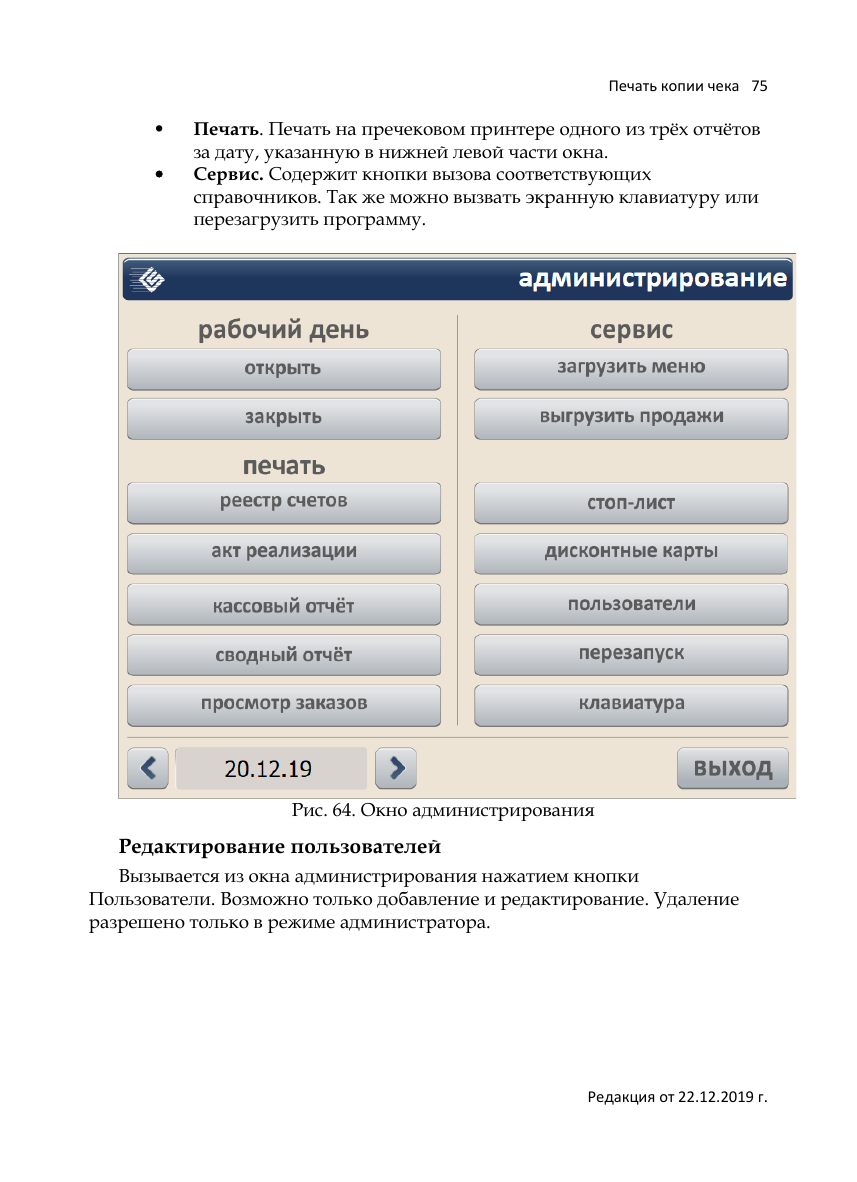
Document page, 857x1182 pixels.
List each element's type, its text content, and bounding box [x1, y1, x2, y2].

subtitle Редактирование пользователей [89, 834, 768, 859]
list Печать. Печать на пречековом принтере одного из трёх отчётов за дату, указанную в нижней левой части окна. [156, 118, 768, 163]
picture [118, 253, 797, 799]
list Сервис. Содержит кнопки вызова соответствующих справочников. Так же можно вызвать экранную клавиатуру или перезагрузить программу. [156, 163, 768, 231]
text Вызывается из окна администрирования нажатием кнопки Пользователи. Возможно только добавление и редактирование. Удаление разрешено только в режиме администратора. [89, 866, 768, 933]
text Рис. 64. Окно администрирования [89, 799, 768, 822]
